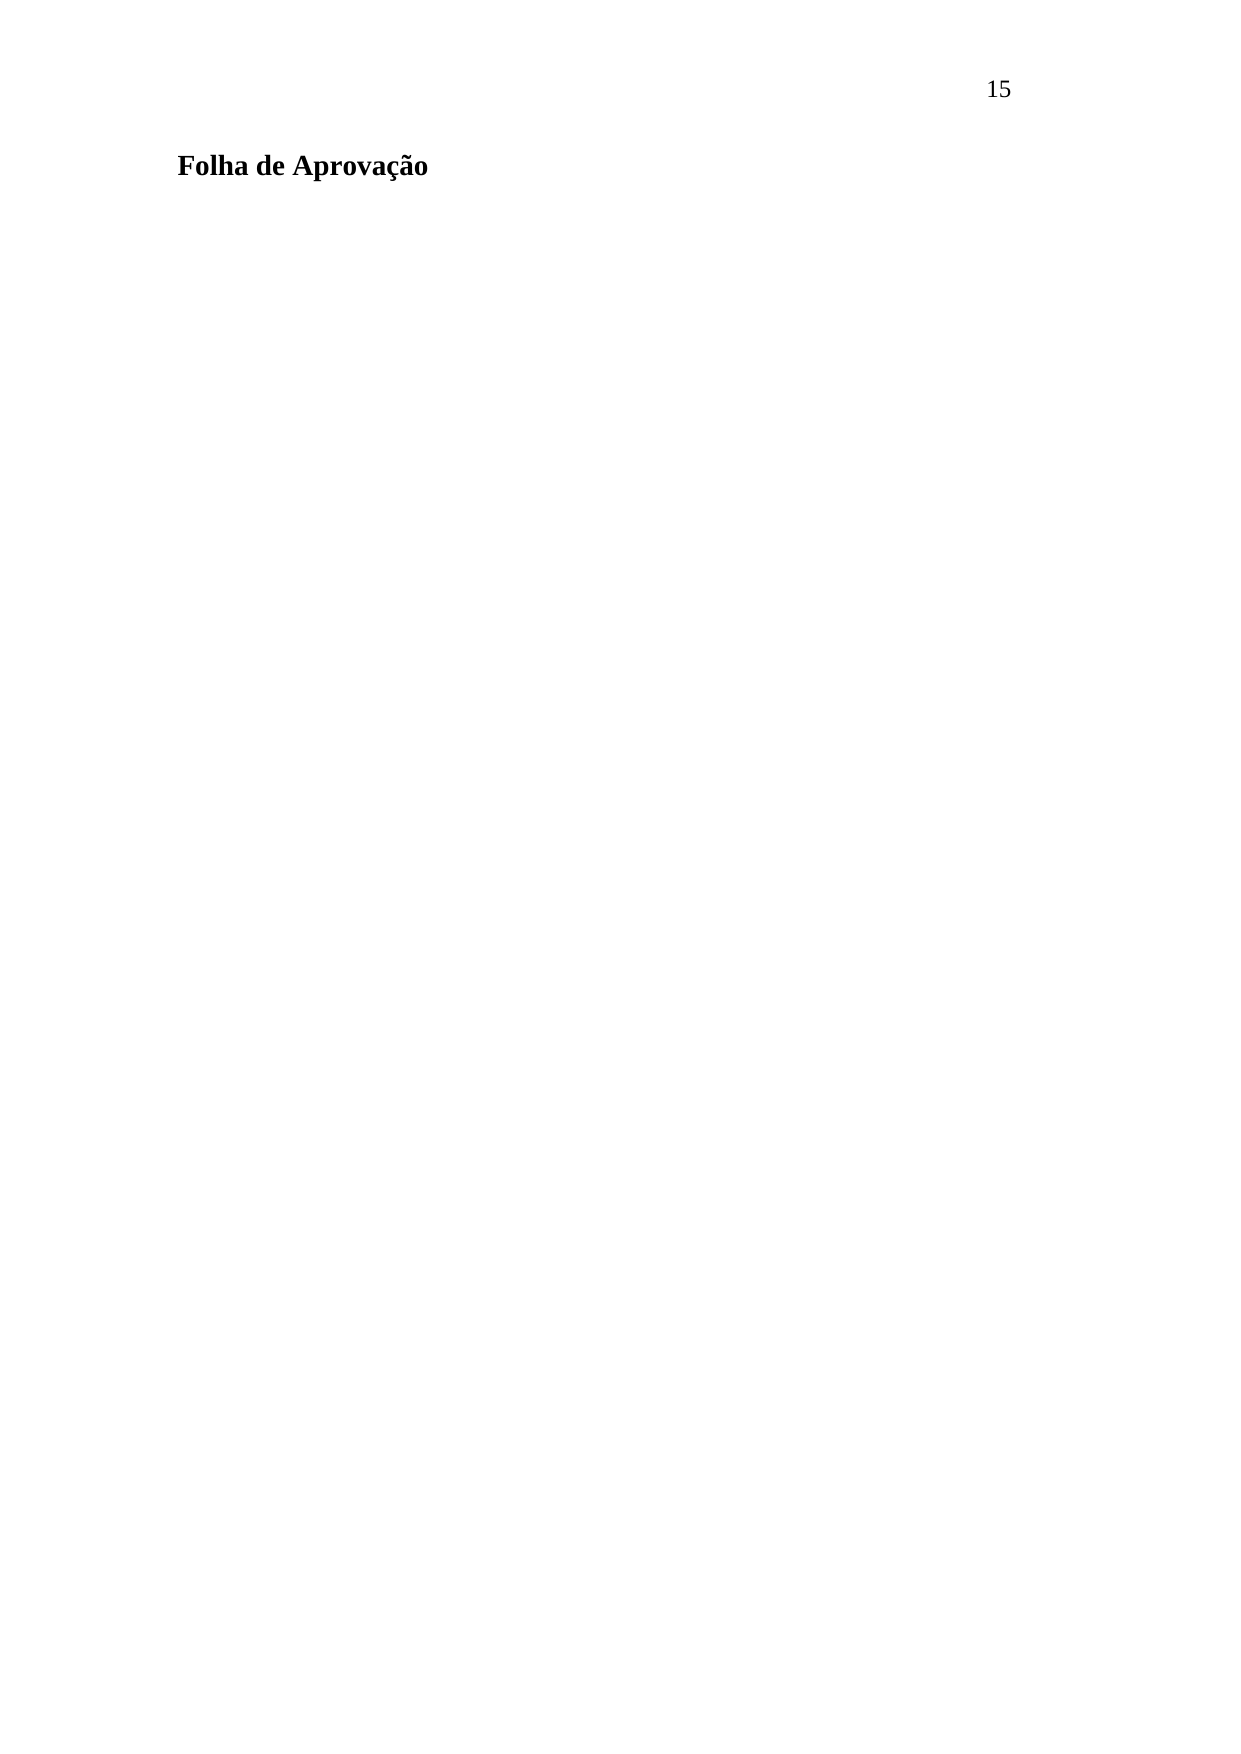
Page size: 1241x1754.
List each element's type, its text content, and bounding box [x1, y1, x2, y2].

text Folha de Aprovação [177, 148, 1063, 181]
